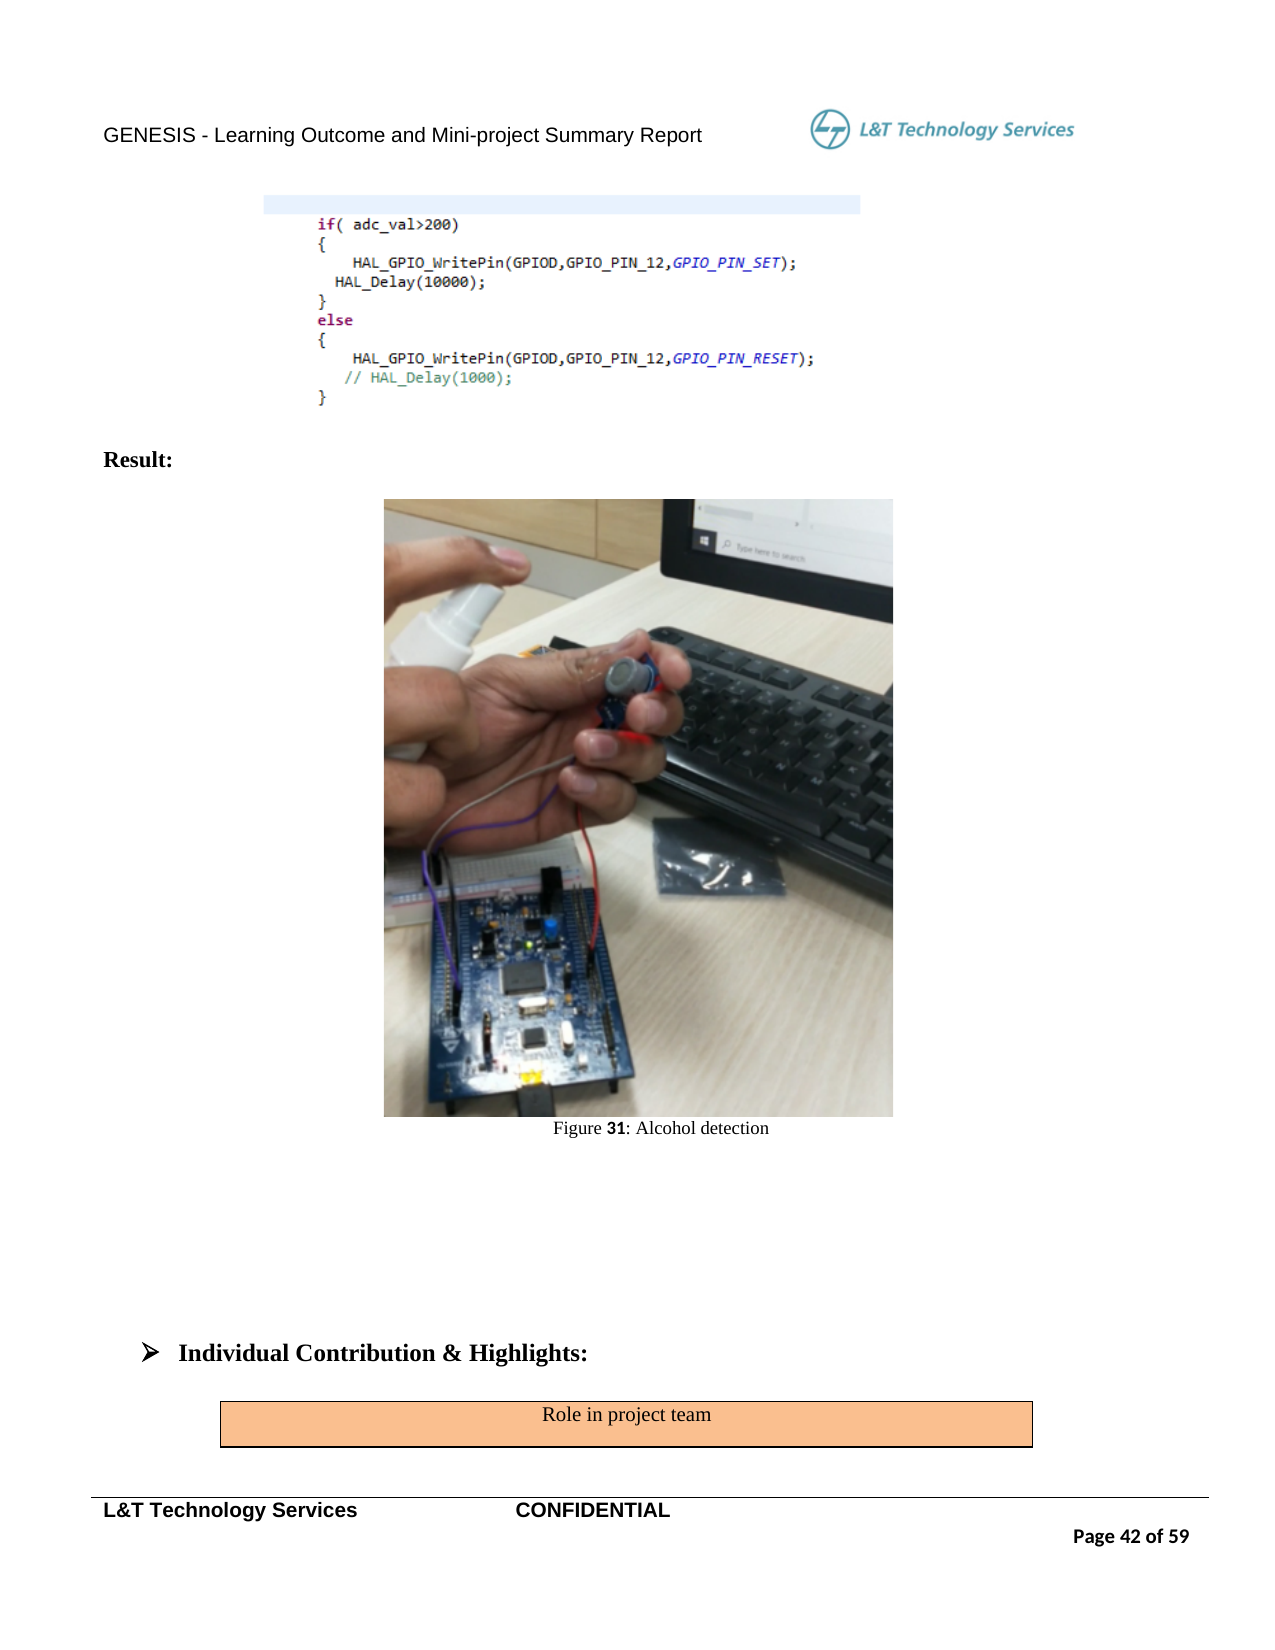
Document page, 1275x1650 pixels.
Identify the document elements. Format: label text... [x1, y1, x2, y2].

table_header Role in project team [221, 1402, 1032, 1446]
text Result: [103, 446, 1162, 473]
subtitle Individual Contribution & Highlights: [141, 1338, 1162, 1366]
picture [263, 185, 861, 421]
picture [808, 98, 1075, 162]
text Figure 31: Alcohol detection [103, 1116, 1162, 1139]
picture [383, 499, 894, 1117]
